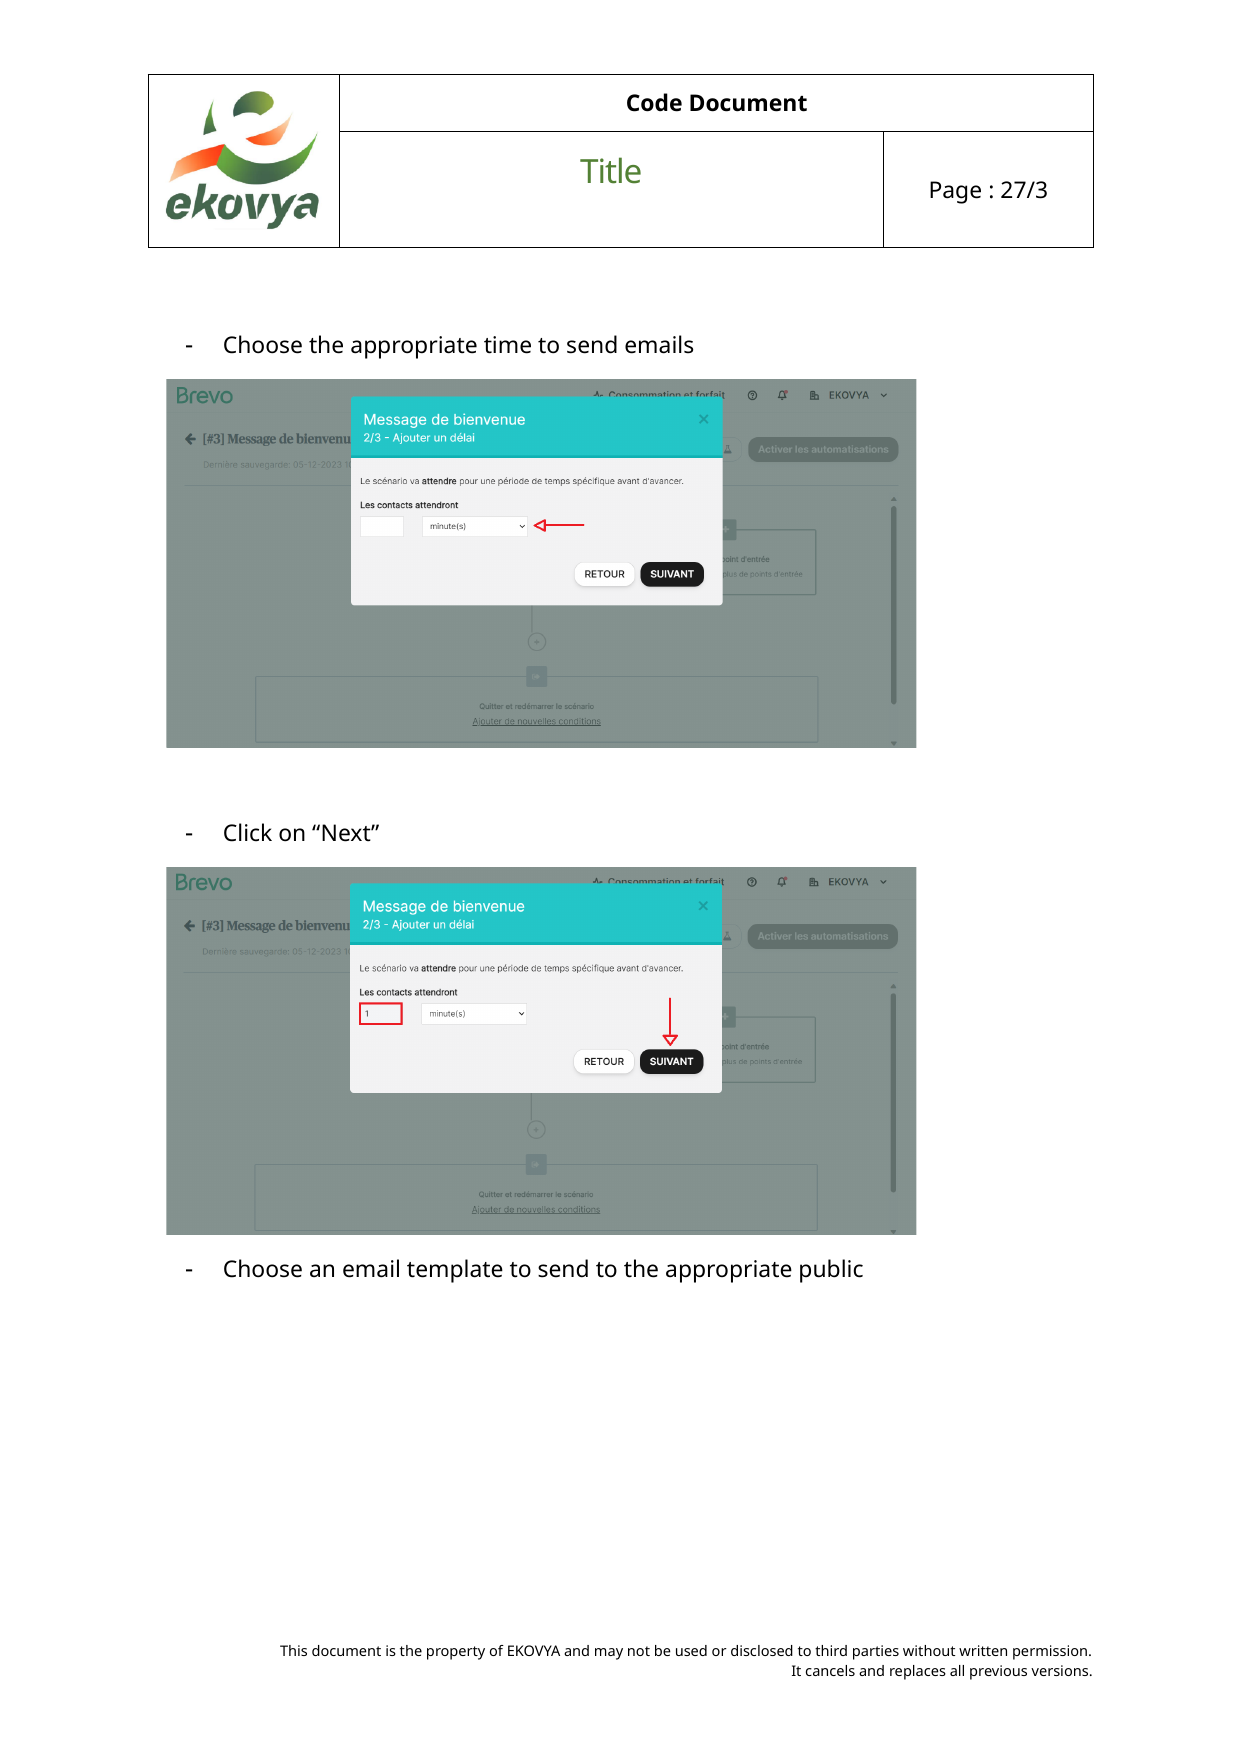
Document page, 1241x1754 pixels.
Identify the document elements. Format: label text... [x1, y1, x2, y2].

list Click on “Next” [185, 817, 1093, 848]
list Choose the appropriate time to send emails [185, 329, 1093, 360]
picture [159, 75, 329, 232]
list Choose an email template to send to the appropriate public [185, 1253, 1093, 1284]
